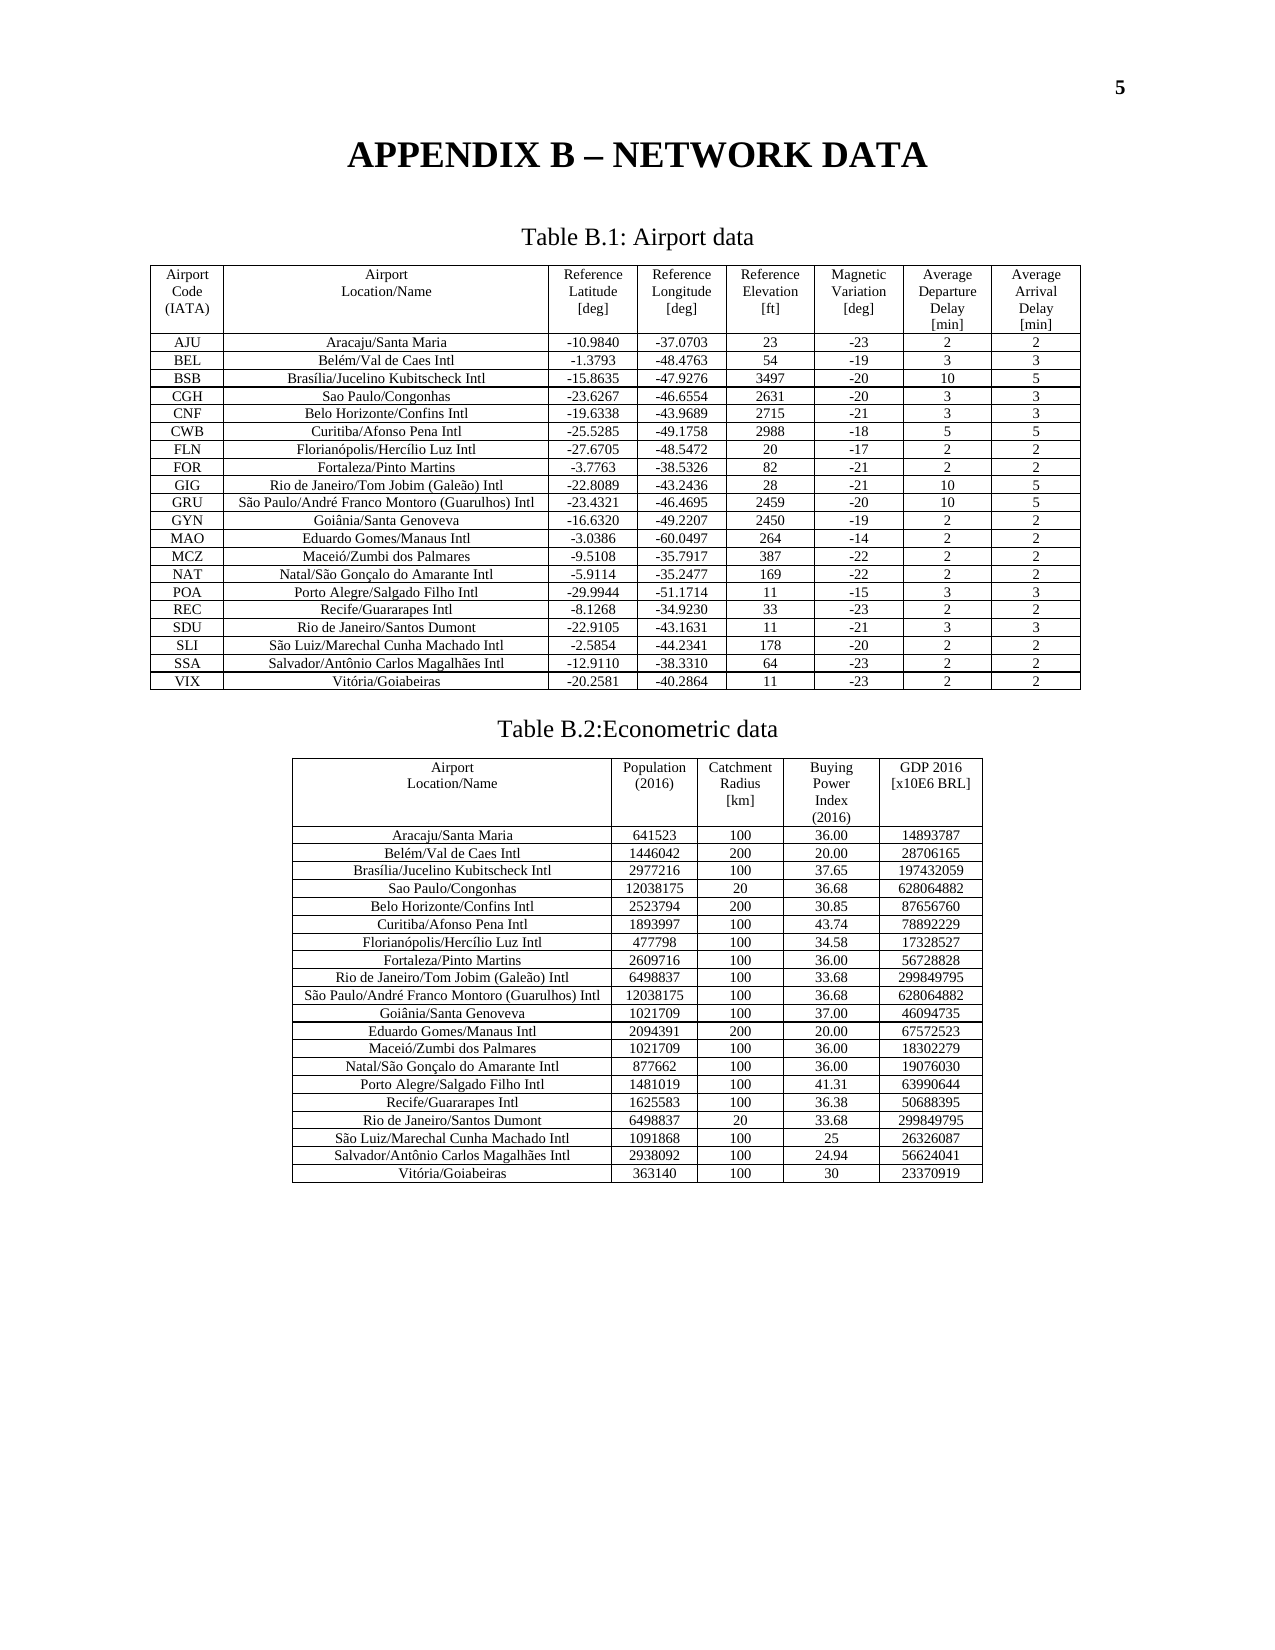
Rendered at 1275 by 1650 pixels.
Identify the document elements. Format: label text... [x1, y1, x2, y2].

table_cell Aracaju/Santa Maria [224, 334, 548, 351]
table_cell 24.94 [784, 1147, 879, 1164]
table_cell 2 [904, 601, 991, 618]
table_cell 100 [698, 1094, 783, 1111]
table_cell Vitória/Goiabeiras [224, 673, 548, 689]
table_cell -20 [815, 494, 903, 511]
table_cell 2 [992, 530, 1080, 547]
table_cell 2523794 [612, 898, 697, 914]
table_cell 10 [904, 494, 991, 511]
table_cell -27.6705 [549, 441, 637, 458]
table_cell 169 [727, 566, 814, 582]
table_cell 3 [904, 388, 991, 404]
table_cell 26326087 [880, 1129, 982, 1146]
table_cell -12.9110 [549, 655, 637, 671]
table_cell Rio de Janeiro/Santos Dumont [224, 619, 548, 636]
table_cell 387 [727, 548, 814, 564]
table_cell 1021709 [612, 1040, 697, 1057]
table_cell SSA [151, 655, 223, 671]
table_cell 5 [992, 423, 1080, 440]
table_cell 100 [698, 1129, 783, 1146]
table_cell -43.1631 [638, 619, 726, 636]
table_cell FOR [151, 459, 223, 475]
table_header Buying Power Index (2016) [784, 759, 879, 826]
table_cell 5 [992, 370, 1080, 386]
table_cell -51.1714 [638, 583, 726, 600]
table_cell 23370919 [880, 1165, 982, 1182]
table_cell -15 [815, 583, 903, 600]
table_cell -17 [815, 441, 903, 458]
table_cell 6498837 [612, 969, 697, 986]
table_cell 28 [727, 476, 814, 493]
table_cell 78892229 [880, 916, 982, 932]
table_cell Belém/Val de Caes Intl [293, 844, 611, 861]
table_cell 63990644 [880, 1076, 982, 1093]
table_cell 200 [698, 898, 783, 914]
table_cell REC [151, 601, 223, 618]
table_cell 36.68 [784, 880, 879, 897]
table_cell -8.1268 [549, 601, 637, 618]
table_cell -44.2341 [638, 637, 726, 653]
table_cell 6498837 [612, 1112, 697, 1128]
table_cell 87656760 [880, 898, 982, 914]
table_cell 200 [698, 844, 783, 861]
table_cell -22.8089 [549, 476, 637, 493]
table_header Population (2016) [612, 759, 697, 826]
table_cell -1.3793 [549, 352, 637, 368]
table_cell -35.2477 [638, 566, 726, 582]
table_cell 1446042 [612, 844, 697, 861]
table_cell SDU [151, 619, 223, 636]
table_cell Brasília/Jucelino Kubitscheck Intl [293, 862, 611, 879]
table_cell -34.9230 [638, 601, 726, 618]
table_cell -19.6338 [549, 405, 637, 422]
table_cell -23 [815, 673, 903, 689]
table_cell 477798 [612, 934, 697, 950]
table_cell VIX [151, 673, 223, 689]
table_cell Rio de Janeiro/Santos Dumont [293, 1112, 611, 1128]
table_cell -49.1758 [638, 423, 726, 440]
table_cell 3 [904, 583, 991, 600]
table_header Reference Latitude [deg] [549, 266, 637, 333]
table_cell 28706165 [880, 844, 982, 861]
table_cell -19 [815, 512, 903, 529]
table_cell 100 [698, 916, 783, 932]
table_cell Rio de Janeiro/Tom Jobim (Galeão) Intl [224, 476, 548, 493]
table_cell -20 [815, 637, 903, 653]
table_cell 1893997 [612, 916, 697, 932]
table_cell 2 [904, 566, 991, 582]
table_header GDP 2016 [x10E6 BRL] [880, 759, 982, 826]
table_cell Salvador/Antônio Carlos Magalhães Intl [293, 1147, 611, 1164]
table_cell NAT [151, 566, 223, 582]
table_cell -38.5326 [638, 459, 726, 475]
table_cell 5 [904, 423, 991, 440]
table_cell -23 [815, 601, 903, 618]
table_cell 2 [904, 673, 991, 689]
table_header Average Departure Delay [min] [904, 266, 991, 333]
table_cell -35.7917 [638, 548, 726, 564]
table_cell CWB [151, 423, 223, 440]
table_cell Eduardo Gomes/Manaus Intl [293, 1023, 611, 1039]
table_cell -21 [815, 405, 903, 422]
table_cell 2 [904, 530, 991, 547]
table_cell 19076030 [880, 1058, 982, 1075]
table_cell Rio de Janeiro/Tom Jobim (Galeão) Intl [293, 969, 611, 986]
table_cell -46.6554 [638, 388, 726, 404]
table_cell 2 [992, 673, 1080, 689]
table_cell 3 [992, 405, 1080, 422]
table_cell 46094735 [880, 1005, 982, 1021]
table_header Magnetic Variation [deg] [815, 266, 903, 333]
table_cell FLN [151, 441, 223, 458]
table_cell -23.6267 [549, 388, 637, 404]
table_cell Brasília/Jucelino Kubitscheck Intl [224, 370, 548, 386]
table_cell 30 [784, 1165, 879, 1182]
table_cell 100 [698, 862, 783, 879]
table_cell 100 [698, 969, 783, 986]
table_cell CGH [151, 388, 223, 404]
table_cell 36.00 [784, 1040, 879, 1057]
table_cell -20 [815, 370, 903, 386]
table_cell -3.0386 [549, 530, 637, 547]
table_cell São Paulo/André Franco Montoro (Guarulhos) Intl [293, 987, 611, 1004]
table_cell Eduardo Gomes/Manaus Intl [224, 530, 548, 547]
table_header Average Arrival Delay [min] [992, 266, 1080, 333]
table_cell 20 [698, 1112, 783, 1128]
table_cell 100 [698, 1040, 783, 1057]
table_cell 2 [992, 548, 1080, 564]
table_cell -37.0703 [638, 334, 726, 351]
table_cell 628064882 [880, 987, 982, 1004]
table_cell 33.68 [784, 969, 879, 986]
table_header Airport Location/Name [293, 759, 611, 826]
table_cell -20.2581 [549, 673, 637, 689]
table_cell 11 [727, 583, 814, 600]
table_cell -23 [815, 655, 903, 671]
table_cell 2 [992, 637, 1080, 653]
table_cell Florianópolis/Hercílio Luz Intl [224, 441, 548, 458]
table_cell 36.38 [784, 1094, 879, 1111]
table_cell Porto Alegre/Salgado Filho Intl [293, 1076, 611, 1093]
table_cell 2459 [727, 494, 814, 511]
table_cell -19 [815, 352, 903, 368]
table_cell 2 [904, 637, 991, 653]
table_cell -43.2436 [638, 476, 726, 493]
table_cell 2 [904, 459, 991, 475]
table_cell -48.5472 [638, 441, 726, 458]
table_cell 3 [904, 619, 991, 636]
table_cell São Paulo/André Franco Montoro (Guarulhos) Intl [224, 494, 548, 511]
table_cell 200 [698, 1023, 783, 1039]
table_header Catchment Radius [km] [698, 759, 783, 826]
table_cell Belo Horizonte/Confins Intl [224, 405, 548, 422]
table_cell -40.2864 [638, 673, 726, 689]
table_cell MCZ [151, 548, 223, 564]
table_cell 3 [904, 352, 991, 368]
table_cell 2609716 [612, 951, 697, 968]
table_cell 64 [727, 655, 814, 671]
table_cell 17328527 [880, 934, 982, 950]
table_cell Maceió/Zumbi dos Palmares [224, 548, 548, 564]
table_cell Maceió/Zumbi dos Palmares [293, 1040, 611, 1057]
table_cell 10 [904, 370, 991, 386]
table_cell 18302279 [880, 1040, 982, 1057]
table_cell -21 [815, 459, 903, 475]
table_cell -22 [815, 566, 903, 582]
table_cell São Luiz/Marechal Cunha Machado Intl [224, 637, 548, 653]
table_cell 10 [904, 476, 991, 493]
table_cell Goiânia/Santa Genoveva [293, 1005, 611, 1021]
table_cell 23 [727, 334, 814, 351]
table_cell POA [151, 583, 223, 600]
table_cell 2631 [727, 388, 814, 404]
table_cell Sao Paulo/Congonhas [293, 880, 611, 897]
table_cell -20 [815, 388, 903, 404]
table_cell 2 [904, 655, 991, 671]
table_cell -48.4763 [638, 352, 726, 368]
table_cell SLI [151, 637, 223, 653]
table_cell Sao Paulo/Congonhas [224, 388, 548, 404]
table_cell BEL [151, 352, 223, 368]
table_cell -60.0497 [638, 530, 726, 547]
table_cell 3 [992, 352, 1080, 368]
table_cell 20.00 [784, 844, 879, 861]
table_cell 2988 [727, 423, 814, 440]
table_cell -22 [815, 548, 903, 564]
table_cell -22.9105 [549, 619, 637, 636]
table_cell 25 [784, 1129, 879, 1146]
subtitle Table B.2:Econometric data [150, 714, 1125, 743]
table_cell 37.65 [784, 862, 879, 879]
table_cell -49.2207 [638, 512, 726, 529]
table_cell 3 [992, 388, 1080, 404]
table_cell -5.9114 [549, 566, 637, 582]
table_cell 100 [698, 934, 783, 950]
table_cell 2 [992, 441, 1080, 458]
table_cell Goiânia/Santa Genoveva [224, 512, 548, 529]
table_cell -38.3310 [638, 655, 726, 671]
table_cell 5 [992, 494, 1080, 511]
table_cell 11 [727, 673, 814, 689]
table_cell -3.7763 [549, 459, 637, 475]
table_cell 36.68 [784, 987, 879, 1004]
table_cell GRU [151, 494, 223, 511]
table_cell -16.6320 [549, 512, 637, 529]
table_cell 2 [904, 334, 991, 351]
table_cell 2 [992, 459, 1080, 475]
table_cell Curitiba/Afonso Pena Intl [224, 423, 548, 440]
table_cell -14 [815, 530, 903, 547]
table_cell 2977216 [612, 862, 697, 879]
table_cell -23 [815, 334, 903, 351]
table_cell 2715 [727, 405, 814, 422]
table_cell 11 [727, 619, 814, 636]
table_cell 100 [698, 1058, 783, 1075]
table_cell Salvador/Antônio Carlos Magalhães Intl [224, 655, 548, 671]
table_cell BSB [151, 370, 223, 386]
table_cell Recife/Guararapes Intl [293, 1094, 611, 1111]
table_cell CNF [151, 405, 223, 422]
table_cell 363140 [612, 1165, 697, 1182]
table_cell -21 [815, 476, 903, 493]
table_cell 100 [698, 1165, 783, 1182]
table_cell -2.5854 [549, 637, 637, 653]
table_cell -21 [815, 619, 903, 636]
table_cell Fortaleza/Pinto Martins [293, 951, 611, 968]
table_cell Recife/Guararapes Intl [224, 601, 548, 618]
table_cell -23.4321 [549, 494, 637, 511]
table_cell 50688395 [880, 1094, 982, 1111]
table_cell São Luiz/Marechal Cunha Machado Intl [293, 1129, 611, 1146]
table_cell Florianópolis/Hercílio Luz Intl [293, 934, 611, 950]
table_cell 3 [904, 405, 991, 422]
table_cell 67572523 [880, 1023, 982, 1039]
table_cell -15.8635 [549, 370, 637, 386]
table_cell 41.31 [784, 1076, 879, 1093]
table_cell 299849795 [880, 969, 982, 986]
table_cell 2 [904, 548, 991, 564]
table_cell -47.9276 [638, 370, 726, 386]
table_cell Belo Horizonte/Confins Intl [293, 898, 611, 914]
table_cell 100 [698, 987, 783, 1004]
table_cell AJU [151, 334, 223, 351]
table_cell 56728828 [880, 951, 982, 968]
table_cell GYN [151, 512, 223, 529]
table_cell 2 [992, 655, 1080, 671]
table_cell 1091868 [612, 1129, 697, 1146]
table_cell 299849795 [880, 1112, 982, 1128]
table_cell Natal/São Gonçalo do Amarante Intl [293, 1058, 611, 1075]
table_cell 12038175 [612, 987, 697, 1004]
table_cell -18 [815, 423, 903, 440]
table_header Reference Elevation [ft] [727, 266, 814, 333]
table_cell -29.9944 [549, 583, 637, 600]
table_cell 20.00 [784, 1023, 879, 1039]
table_cell 628064882 [880, 880, 982, 897]
table_cell 2094391 [612, 1023, 697, 1039]
table_header Reference Longitude [deg] [638, 266, 726, 333]
table_cell 36.00 [784, 827, 879, 843]
table_cell -10.9840 [549, 334, 637, 351]
table_cell 30.85 [784, 898, 879, 914]
table_cell 33.68 [784, 1112, 879, 1128]
table_cell -25.5285 [549, 423, 637, 440]
table_cell 2450 [727, 512, 814, 529]
table_cell 5 [992, 476, 1080, 493]
table_cell 2 [904, 512, 991, 529]
table_cell 56624041 [880, 1147, 982, 1164]
table_cell 197432059 [880, 862, 982, 879]
table_cell 2938092 [612, 1147, 697, 1164]
table_cell 36.00 [784, 951, 879, 968]
table_cell 264 [727, 530, 814, 547]
table_cell 20 [727, 441, 814, 458]
table_cell GIG [151, 476, 223, 493]
table_cell 34.58 [784, 934, 879, 950]
table_cell 1481019 [612, 1076, 697, 1093]
table_cell Curitiba/Afonso Pena Intl [293, 916, 611, 932]
subtitle APPENDIX B – NETWORK DATA [150, 133, 1125, 176]
table_cell 100 [698, 951, 783, 968]
table_cell 20 [698, 880, 783, 897]
table_cell 641523 [612, 827, 697, 843]
table_cell 100 [698, 1005, 783, 1021]
table_cell 2 [992, 566, 1080, 582]
table_cell 178 [727, 637, 814, 653]
table_cell Fortaleza/Pinto Martins [224, 459, 548, 475]
table_cell Belém/Val de Caes Intl [224, 352, 548, 368]
table_cell 54 [727, 352, 814, 368]
table_cell 3 [992, 619, 1080, 636]
table_cell Porto Alegre/Salgado Filho Intl [224, 583, 548, 600]
table_cell 36.00 [784, 1058, 879, 1075]
table_cell Natal/São Gonçalo do Amarante Intl [224, 566, 548, 582]
table_cell 14893787 [880, 827, 982, 843]
table_cell 2 [992, 334, 1080, 351]
table_cell 1021709 [612, 1005, 697, 1021]
table_cell 3 [992, 583, 1080, 600]
subtitle Table B.1: Airport data [150, 222, 1125, 250]
table_cell MAO [151, 530, 223, 547]
table_cell 1625583 [612, 1094, 697, 1111]
table_cell 12038175 [612, 880, 697, 897]
table_cell 37.00 [784, 1005, 879, 1021]
table_cell 3497 [727, 370, 814, 386]
table_cell 877662 [612, 1058, 697, 1075]
table_cell 2 [992, 601, 1080, 618]
table_cell Aracaju/Santa Maria [293, 827, 611, 843]
table_cell 100 [698, 1076, 783, 1093]
table_cell Vitória/Goiabeiras [293, 1165, 611, 1182]
table_cell 100 [698, 1147, 783, 1164]
table_cell -43.9689 [638, 405, 726, 422]
table_header Airport Location/Name [224, 266, 548, 333]
table_cell 33 [727, 601, 814, 618]
table_header Airport Code (IATA) [151, 266, 223, 333]
table_cell -9.5108 [549, 548, 637, 564]
table_cell 82 [727, 459, 814, 475]
table_cell 2 [904, 441, 991, 458]
table_cell 2 [992, 512, 1080, 529]
table_cell -46.4695 [638, 494, 726, 511]
table_cell 100 [698, 827, 783, 843]
table_cell 43.74 [784, 916, 879, 932]
